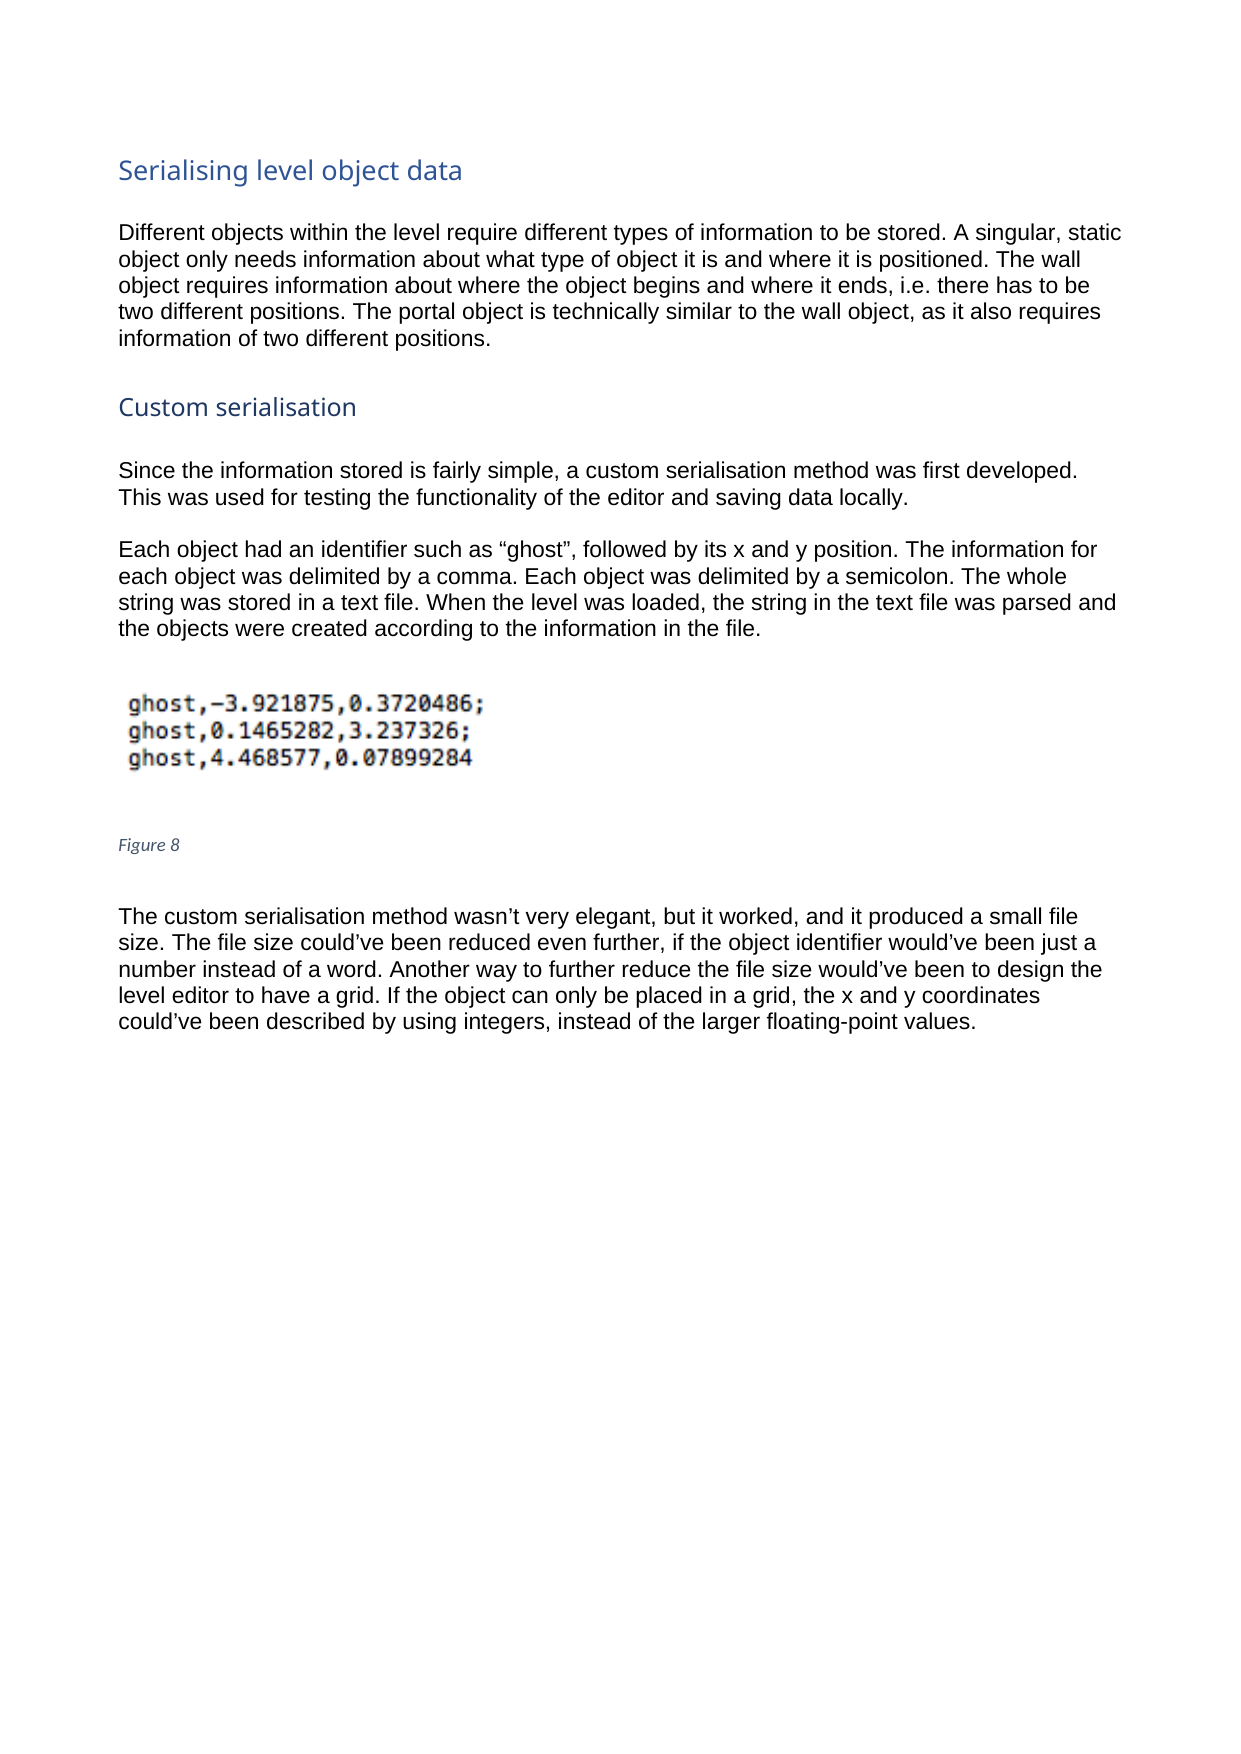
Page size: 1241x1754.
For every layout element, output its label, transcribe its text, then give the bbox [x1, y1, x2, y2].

text Each object had an identifier such as “ghost”, followed by its x and y position. The information for each object was delimited by a comma. Each object was delimited by a semicolon. The whole string was stored in a text file. When the level was loaded, the string in the text file was parsed and the objects were created according to the information in the file. [118, 536, 1122, 642]
picture [118, 668, 702, 833]
text Figure 8 [118, 833, 1122, 856]
text The custom serialisation method wasn’t very elegant, but it worked, and it produced a small file size. The file size could’ve been reduced even further, if the object identifier would’ve been just a number instead of a word. Another way to further reduce the file size would’ve been to design the level editor to have a grid. If the object can only be placed in a grid, the x and y coordinates could’ve been described by using integers, instead of the larger floating-point values. [118, 903, 1122, 1034]
text Different objects within the level require different types of information to be stored. A singular, static object only needs information about what type of object it is and where it is positioned. The wall object requires information about where the object begins and where it ends, i.e. there has to be two different positions. The portal object is technically similar to the wall object, as it also requires information of two different positions. [118, 219, 1122, 351]
subtitle Custom serialisation [118, 389, 1122, 423]
subtitle Serialising level object data [118, 152, 1122, 189]
text Since the information stored is fairly simple, a custom serialisation method was first developed. This was used for testing the functionality of the editor and saving data locally. [118, 457, 1122, 510]
